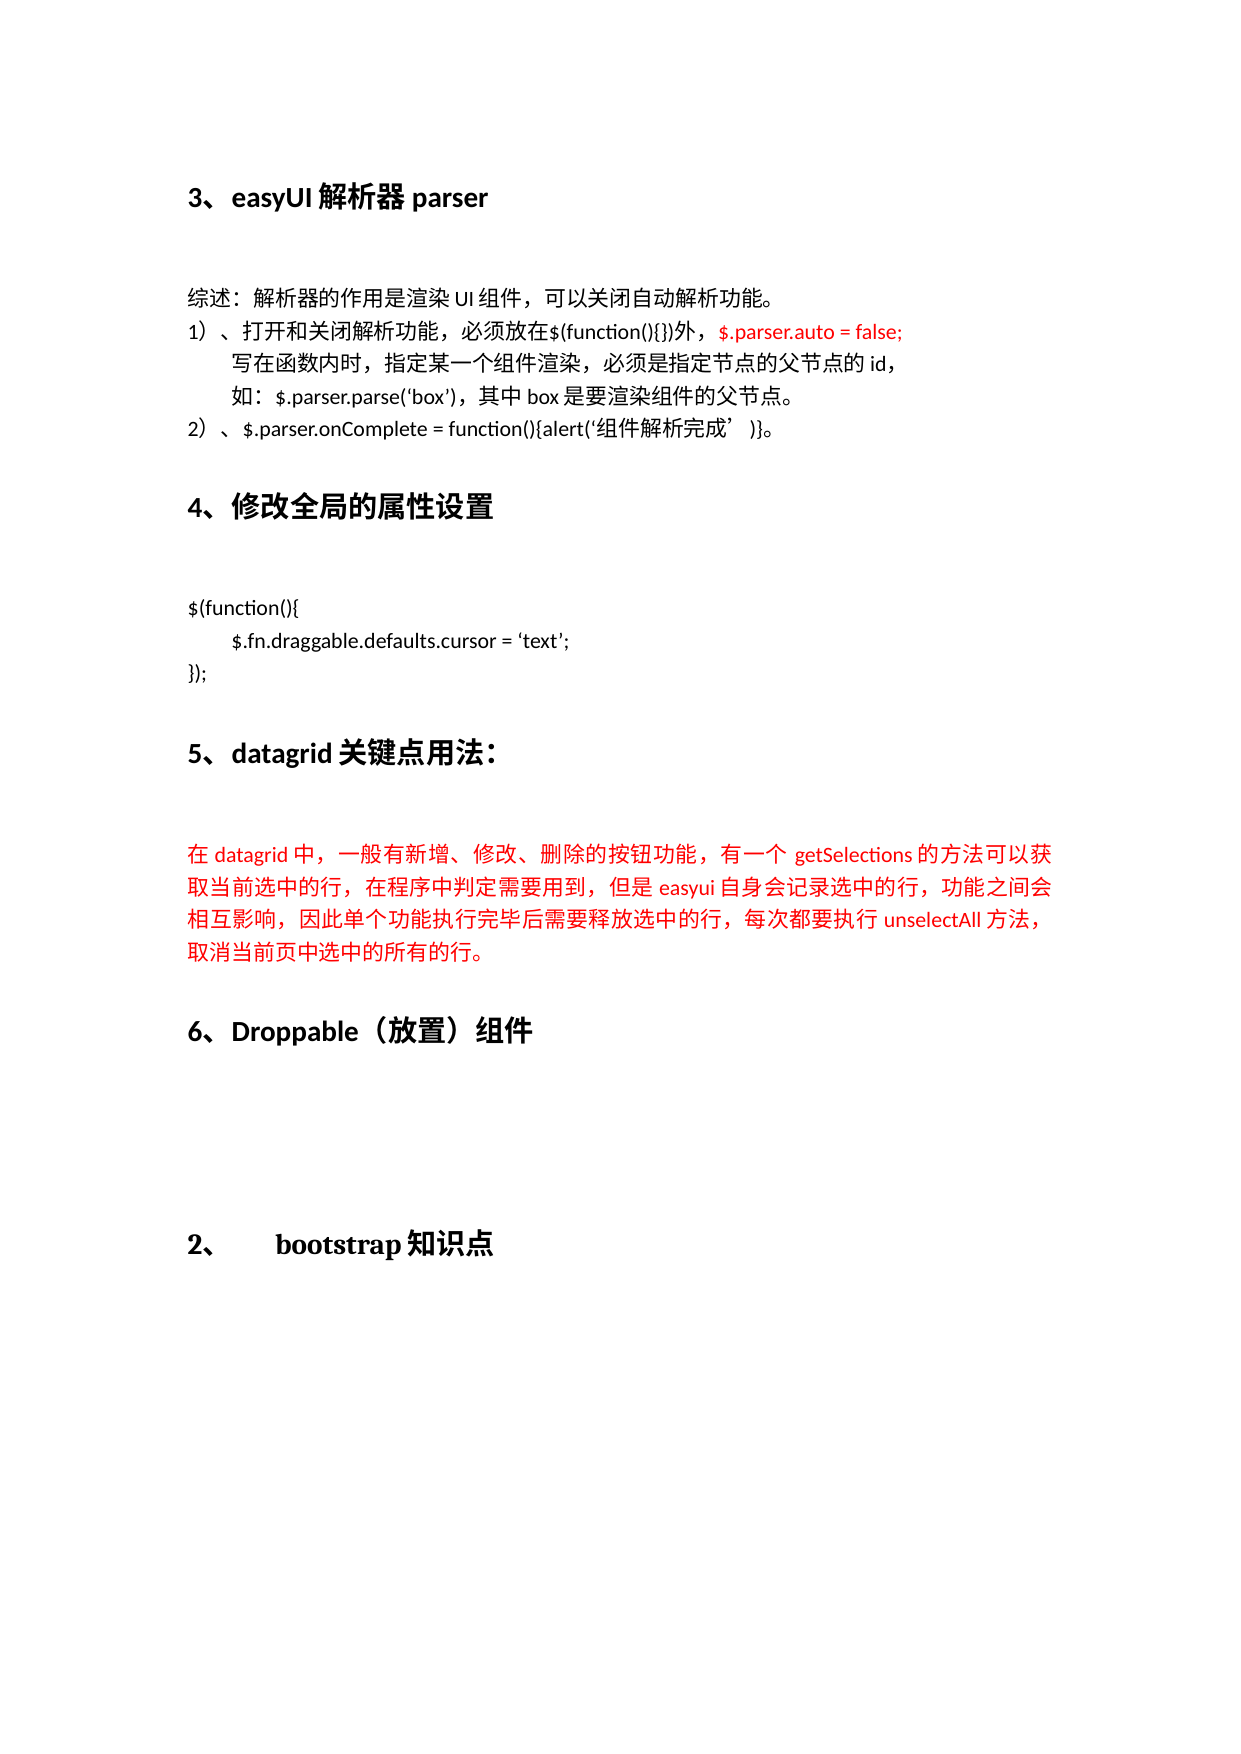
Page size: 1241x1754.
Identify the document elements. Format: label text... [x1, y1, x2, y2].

subtitle bootstrap知识点 [187, 1209, 1053, 1274]
text 在datagrid中，一般有新增、修改、删除的按钮功能，有一个getSelections的方法可以获取当前选中的行，在程序中判定需要用到，但是easyui自身会记录选中的行，功能之间会相互影响，因此单个功能执行完毕后需要释放选中的行，每次都要执行unselectAll方法，取消当前页中选中的所有的行。 [187, 837, 1053, 967]
text 如：$.parser.parse(‘box’)，其中box是要渲染组件的父节点。 [187, 378, 1053, 411]
subtitle 3、easyUI解析器parser [187, 162, 1053, 227]
text 写在函数内时，指定某一个组件渲染，必须是指定节点的父节点的id， [187, 346, 1053, 378]
subtitle 5、datagrid关键点用法： [187, 718, 1053, 783]
text $.fn.draggable.defaults.cursor = ‘text’; [187, 624, 1053, 656]
text $(function(){ [187, 591, 1053, 624]
subtitle 6、Droppable（放置）组件 [187, 996, 1053, 1061]
text }); [187, 656, 1053, 689]
text 1）、打开和关闭解析功能，必须放在$(function(){})外，$.parser.auto = false; [187, 313, 1053, 346]
subtitle 4、修改全局的属性设置 [187, 472, 1053, 537]
text 综述：解析器的作用是渲染UI组件，可以关闭自动解析功能。 [187, 281, 1053, 313]
text 2）、$.parser.onComplete = function(){alert(‘组件解析完成’)}。 [187, 411, 1053, 443]
